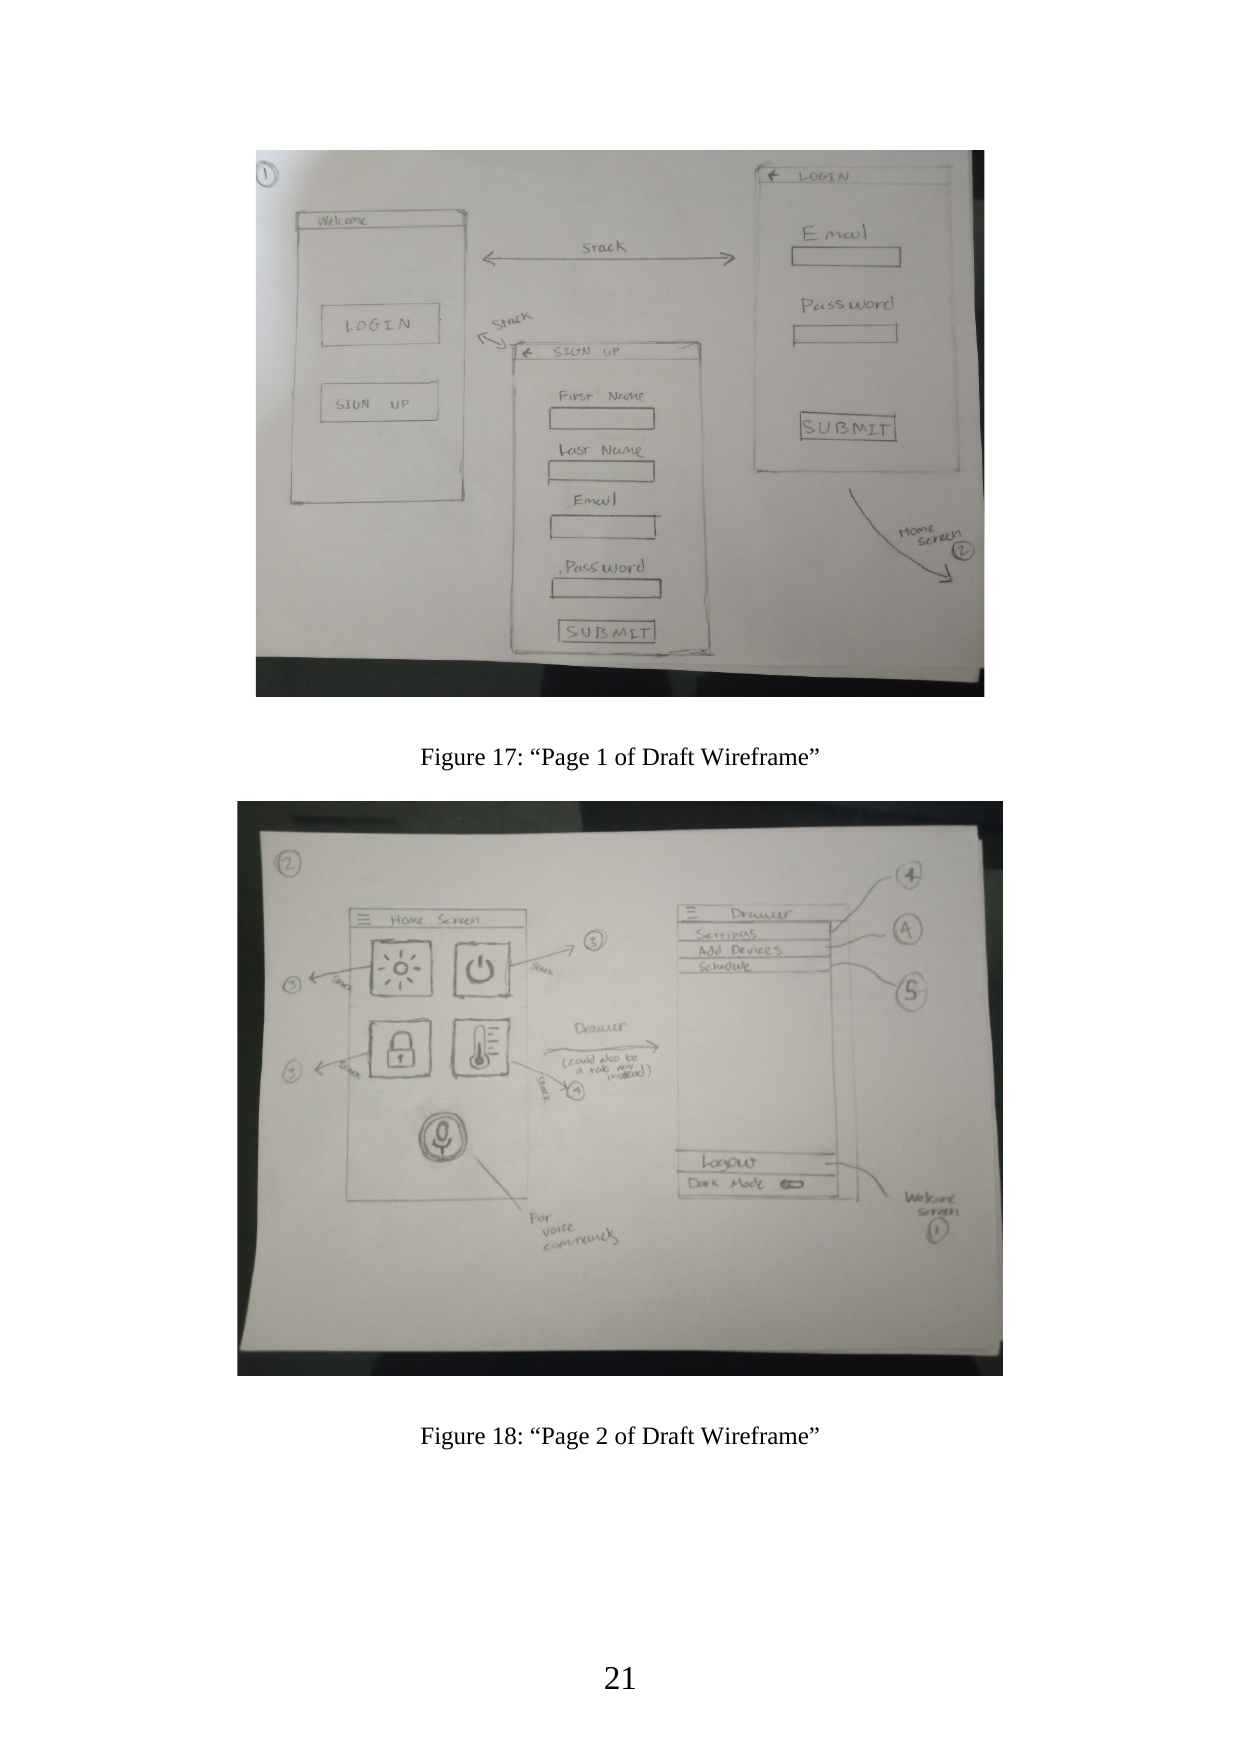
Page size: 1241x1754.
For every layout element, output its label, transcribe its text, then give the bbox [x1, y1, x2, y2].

picture [237, 801, 1003, 1376]
text Figure 18: “Page 2 of Draft Wireframe” [150, 1421, 1090, 1450]
text Figure 17: “Page 1 of Draft Wireframe” [150, 742, 1090, 771]
picture [255, 150, 985, 697]
